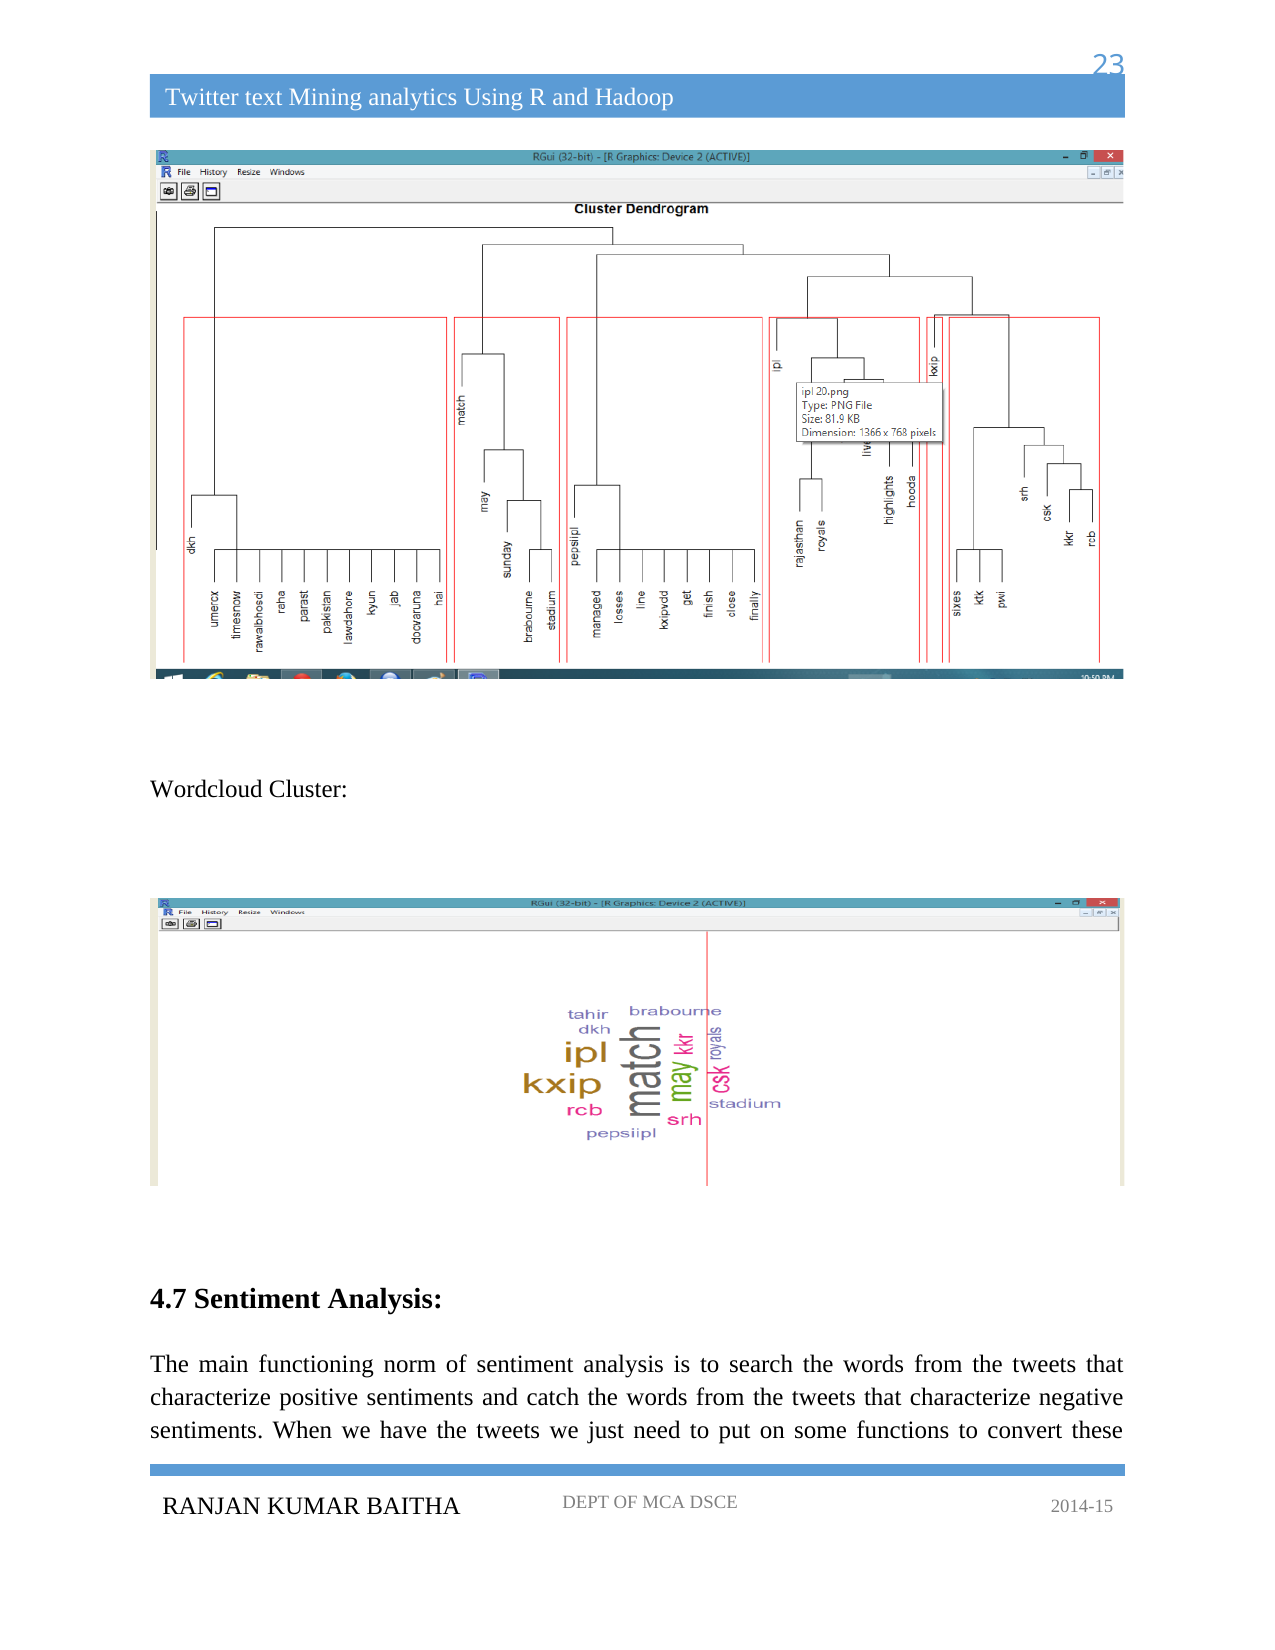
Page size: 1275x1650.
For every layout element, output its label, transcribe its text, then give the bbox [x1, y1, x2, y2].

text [150, 1349, 1125, 1444]
text Wordcloud Cluster: [150, 774, 1125, 802]
picture [150, 150, 1124, 679]
picture [150, 898, 1125, 1186]
text 4.7 Sentiment Analysis: [150, 1281, 1125, 1315]
